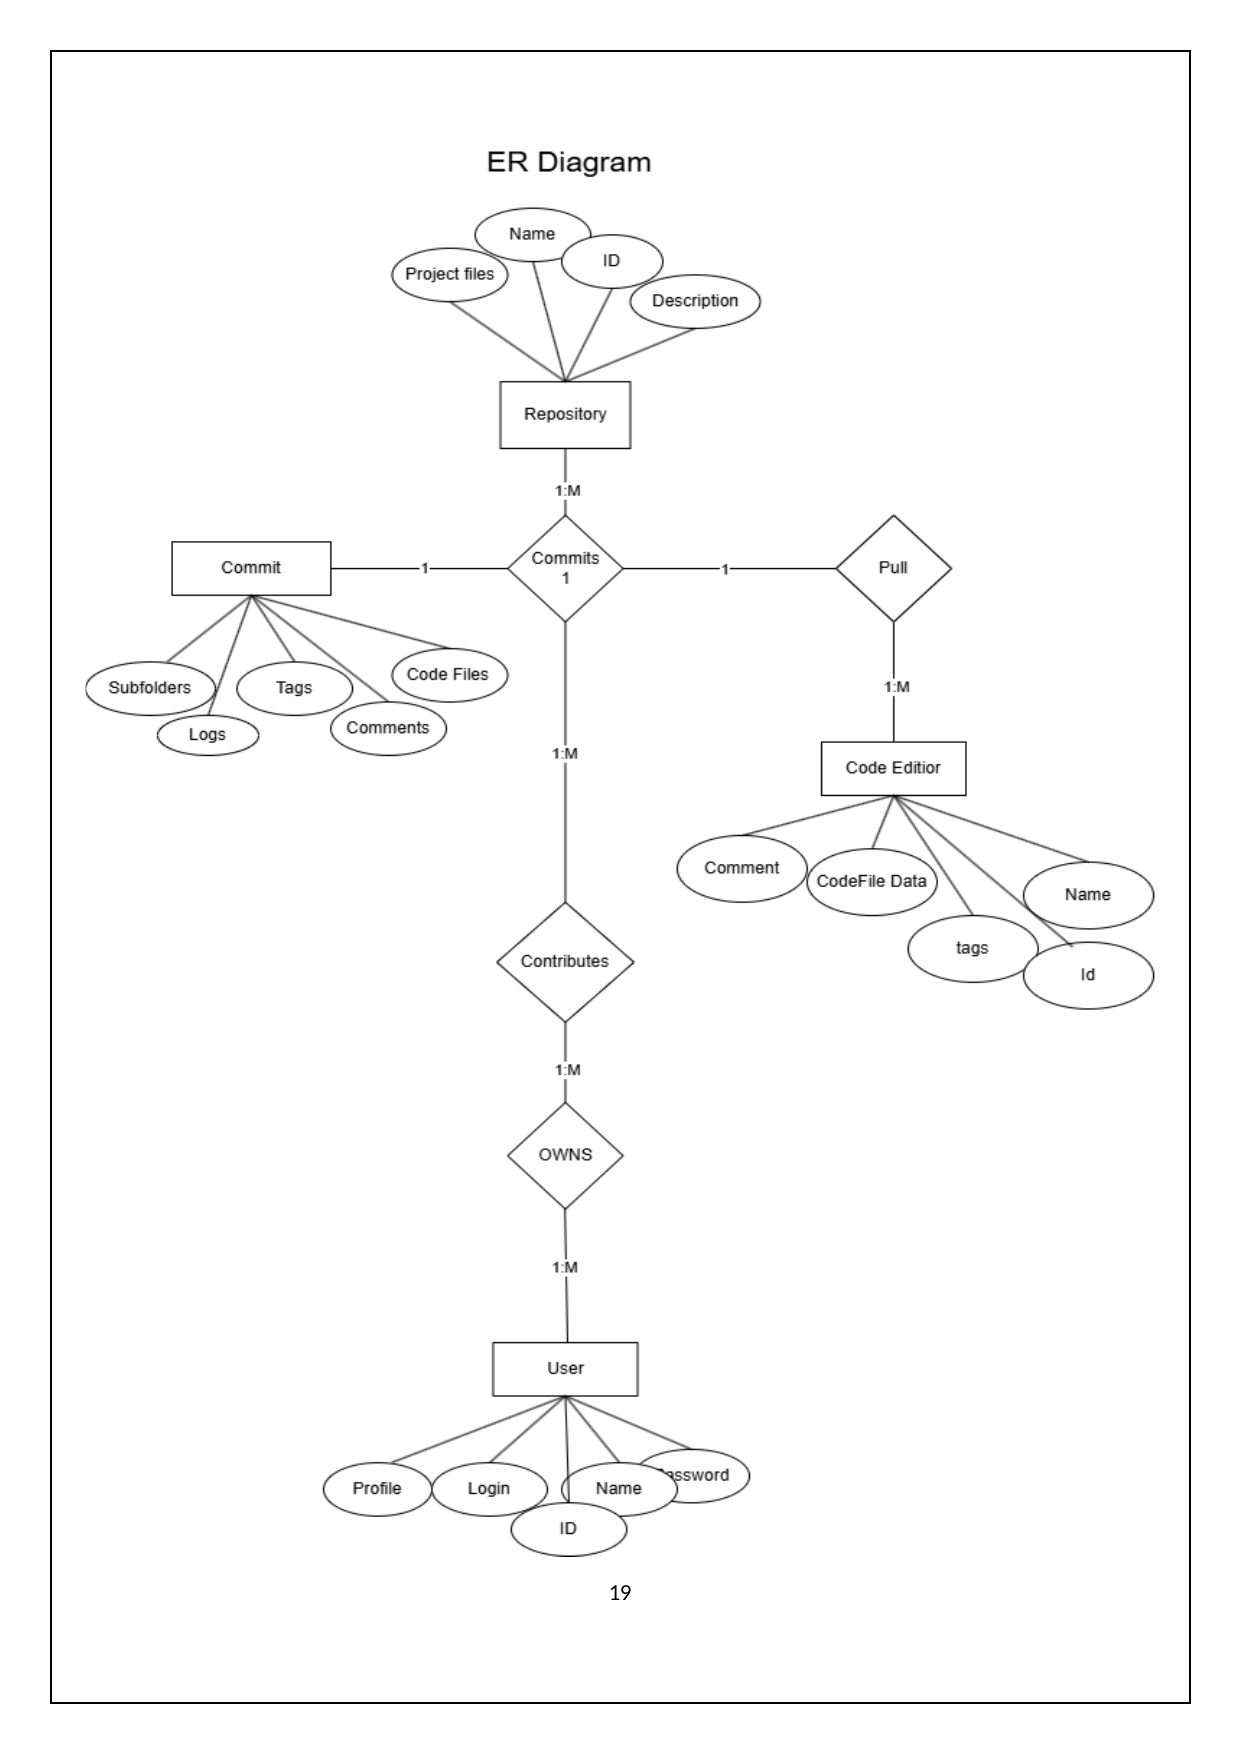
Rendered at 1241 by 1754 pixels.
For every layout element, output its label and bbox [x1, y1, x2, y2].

picture [85, 141, 1156, 1557]
